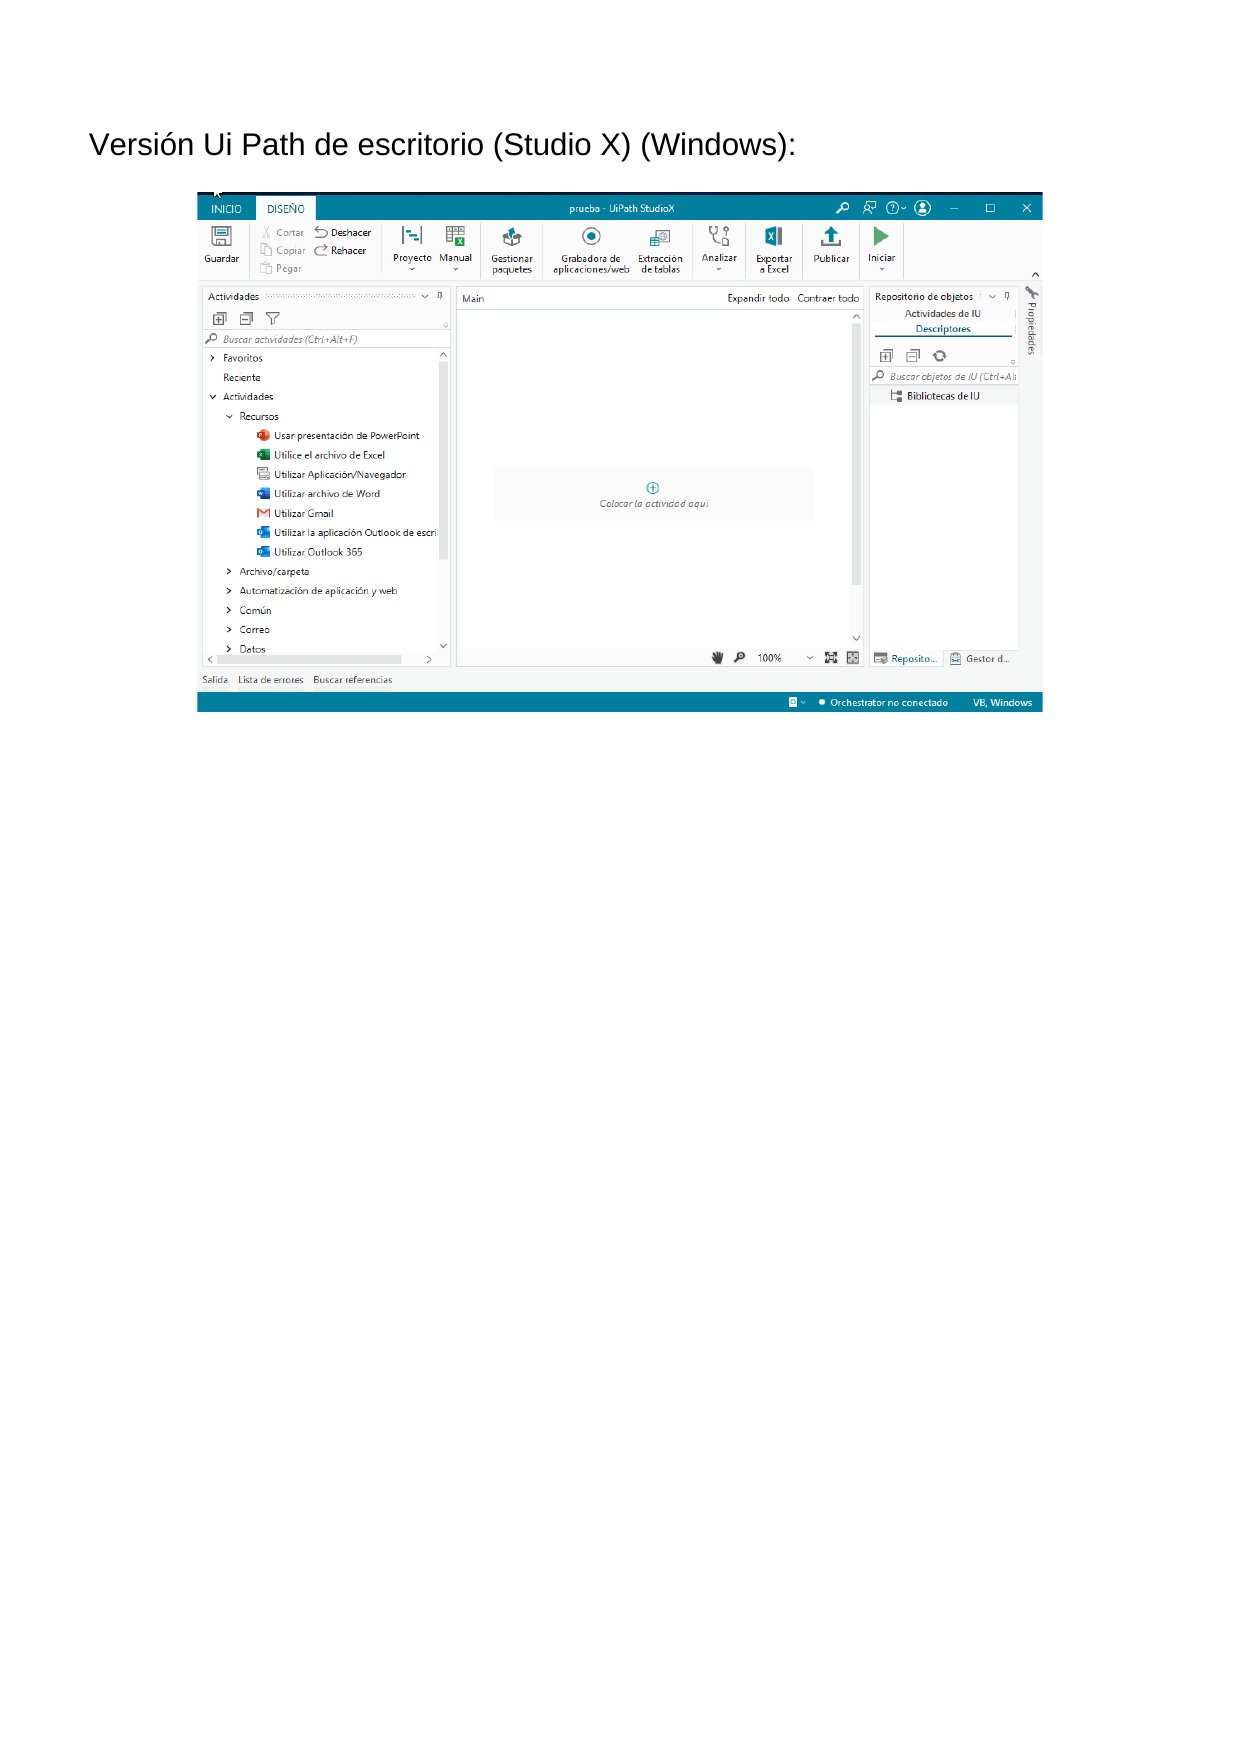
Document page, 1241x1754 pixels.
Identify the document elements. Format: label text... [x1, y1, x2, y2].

picture [919, 203, 926, 212]
picture [197, 197, 1043, 691]
picture [790, 698, 796, 706]
picture [197, 192, 1043, 196]
text Versión Ui Path de escritorio (Studio X) (Windows): [88, 126, 1152, 162]
